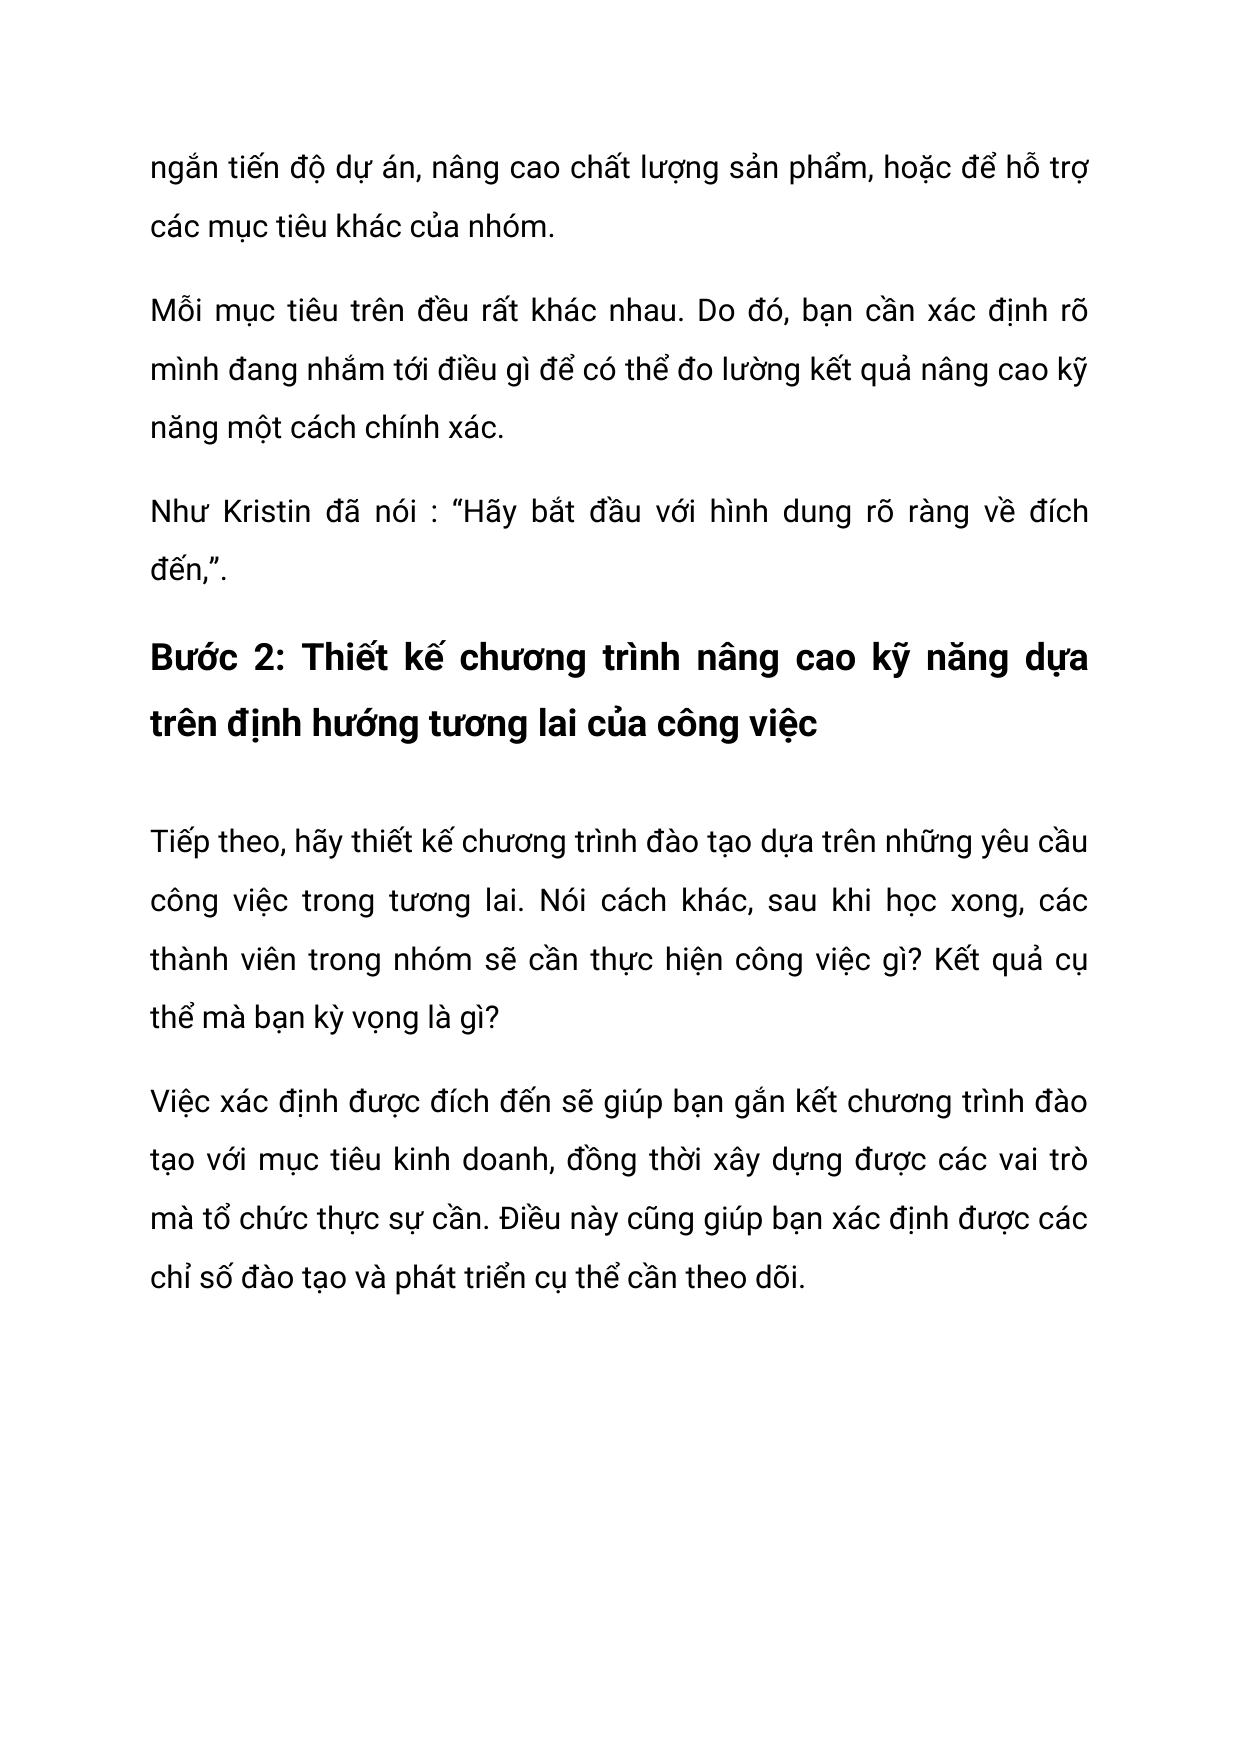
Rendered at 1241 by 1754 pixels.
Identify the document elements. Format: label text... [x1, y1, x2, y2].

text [150, 150, 1090, 245]
text Việc xác định được đích đến sẽ giúp bạn gắn kết chương trình đào tạo với mục tiêu kinh doanh, đồng thời xây dựng được các vai trò mà tổ chức thực sự cần. Điều này cũng giúp bạn xác định được các chỉ số đào tạo và phát triển cụ thể cần theo dõi. [150, 1083, 1090, 1296]
text Như Kristin đã nói : “Hãy bắt đầu với hình dung rõ ràng về đích đến,”. [150, 493, 1090, 588]
text Mỗi mục tiêu trên đều rất khác nhau. Do đó, bạn cần xác định rõ mình đang nhắm tới điều gì để có thể đo lường kết quả nâng cao kỹ năng một cách chính xác. [150, 292, 1090, 446]
subtitle Bước 2: Thiết kế chương trình nâng cao kỹ năng dựa trên định hướng tương lai của công việc [150, 636, 1090, 745]
text Tiếp theo, hãy thiết kế chương trình đào tạo dựa trên những yêu cầu công việc trong tương lai. Nói cách khác, sau khi học xong, các thành viên trong nhóm sẽ cần thực hiện công việc gì? Kết quả cụ thể mà bạn kỳ vọng là gì? [150, 824, 1090, 1036]
